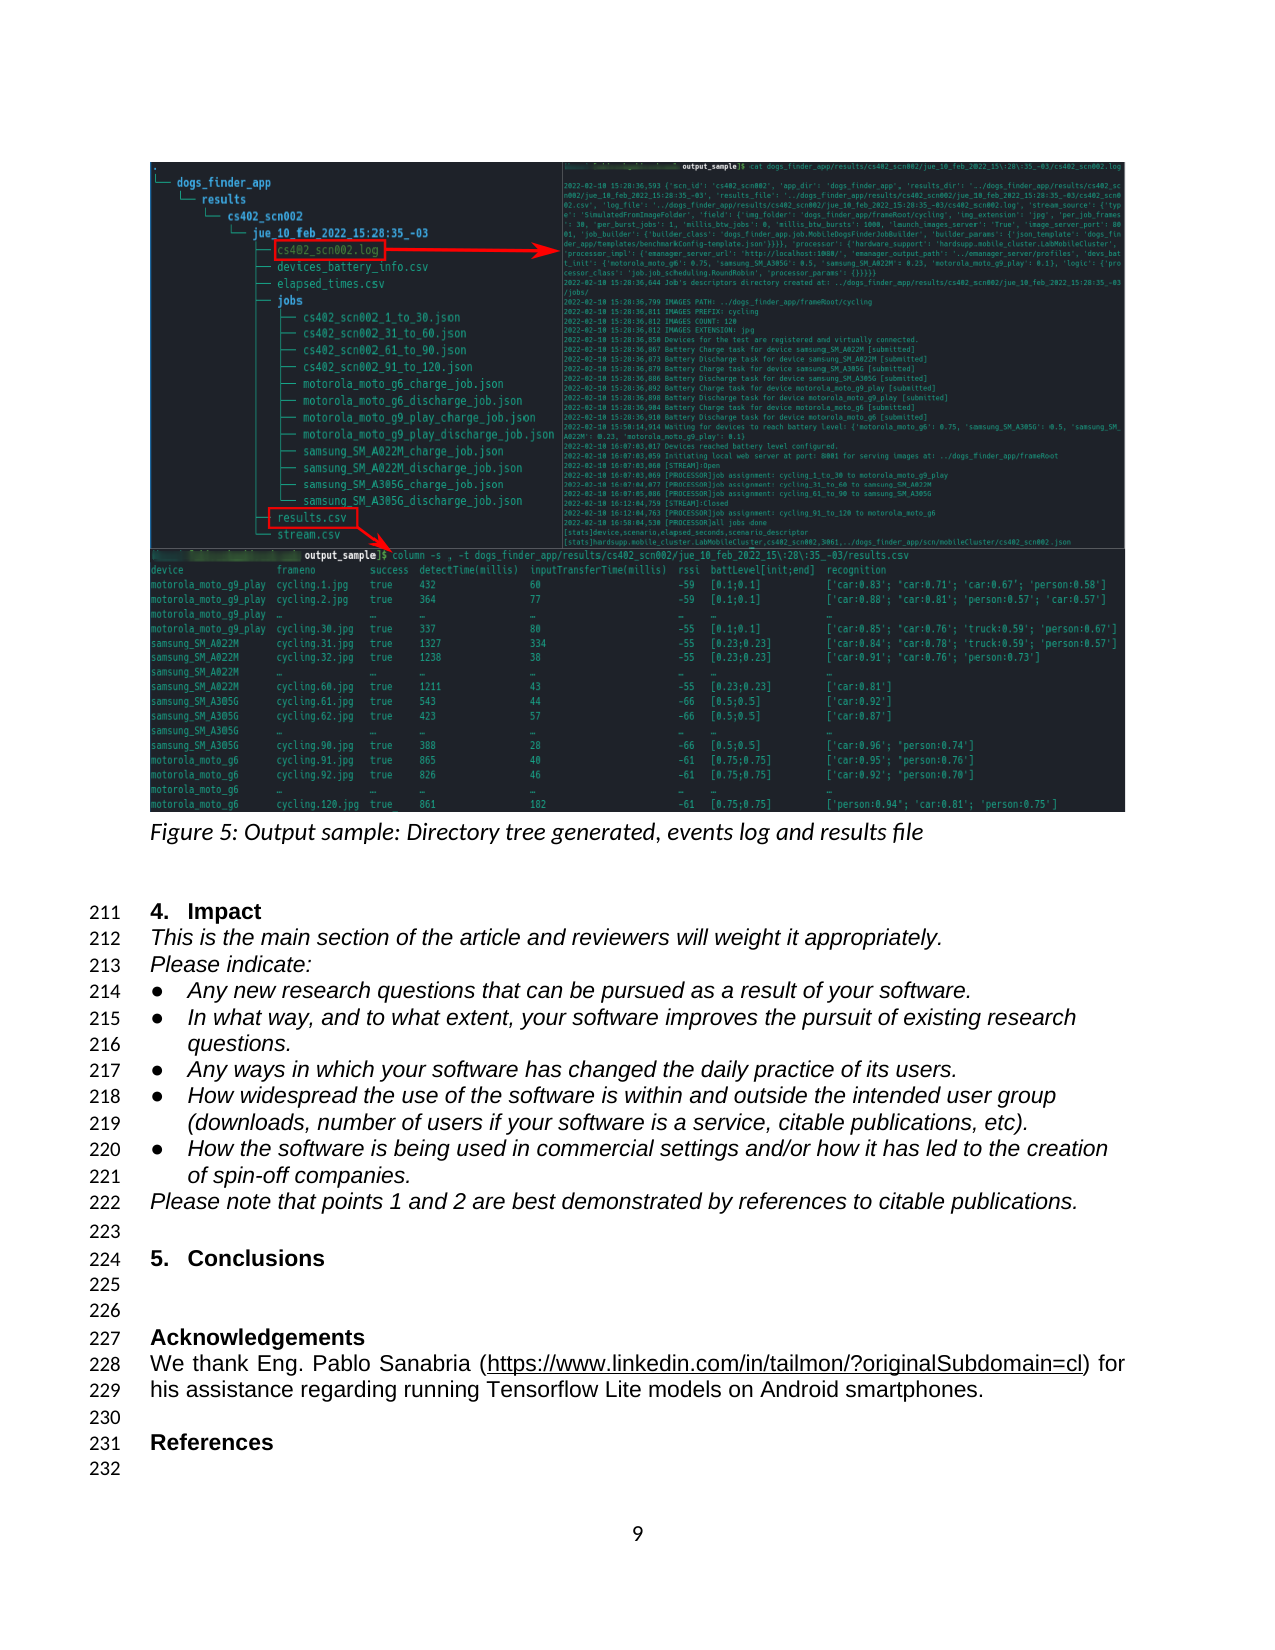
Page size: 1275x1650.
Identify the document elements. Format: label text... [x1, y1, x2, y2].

subtitle Any new research questions that can be pursued as a result of your software. [150, 977, 1125, 1003]
subtitle In what way, and to what extent, your software improves the pursuit of existing research questions. [150, 1003, 1125, 1056]
subtitle Conclusions [150, 1244, 1125, 1271]
picture [150, 162, 1126, 812]
text Please indicate: [150, 951, 1125, 977]
text We thank Eng. Pablo Sanabria (https://www.linkedin.com/in/tailmon/?originalSubdomain=cl) for his assistance regarding running Tensorflow Lite models on Android smartphones. [150, 1350, 1125, 1403]
subtitle How widespread the use of the software is within and outside the intended user group (downloads, number of users if your software is a service, citable publications, etc). [150, 1082, 1125, 1135]
text This is the main section of the article and reviewers will weight it appropriately. [150, 924, 1125, 951]
subtitle References [150, 1429, 1125, 1455]
text Acknowledgements [150, 1323, 1125, 1350]
subtitle How the software is being used in commercial settings and/or how it has led to the creation of spin-off companies. [150, 1135, 1125, 1188]
list Impact [150, 898, 1125, 924]
text Please note that points 1 and 2 are best demonstrated by references to citable publications. [150, 1188, 1125, 1214]
subtitle Any ways in which your software has changed the daily practice of its users. [150, 1056, 1125, 1082]
